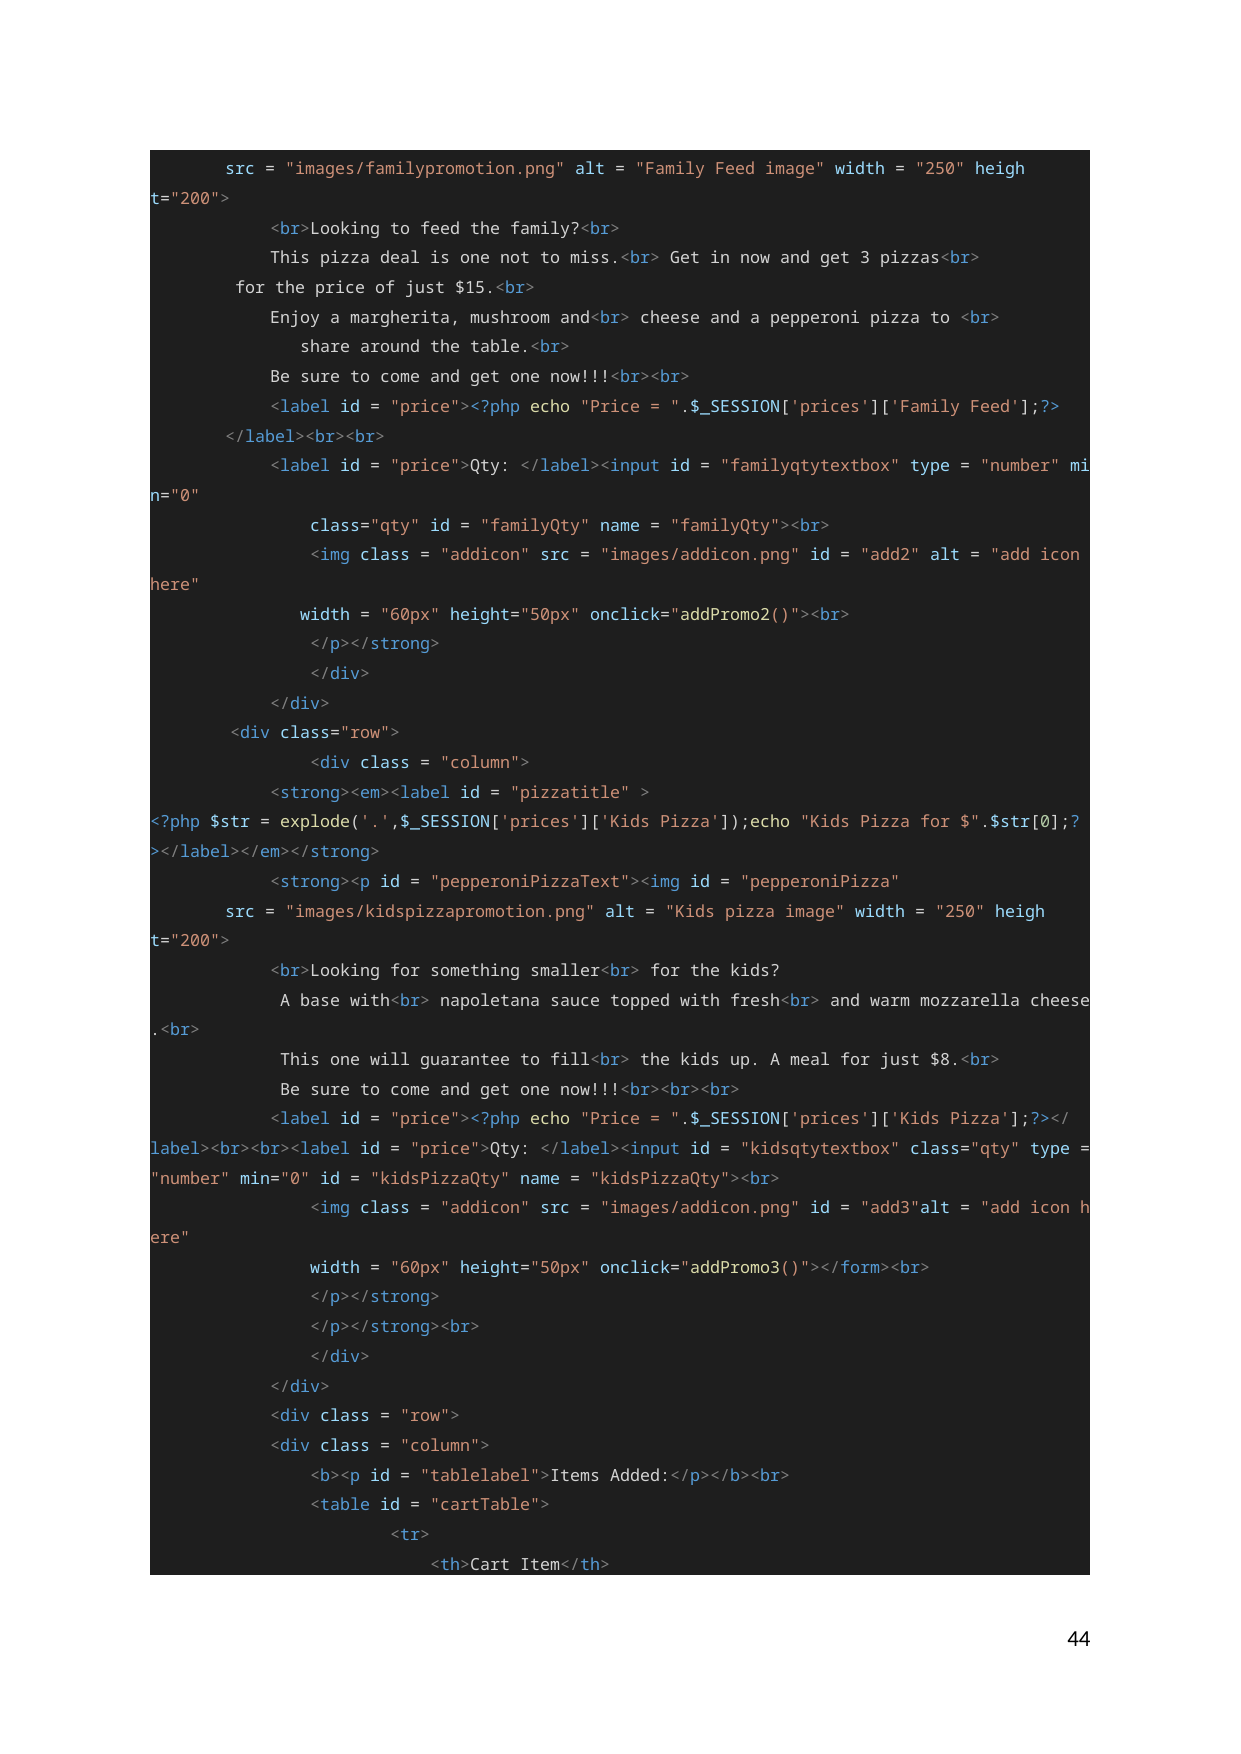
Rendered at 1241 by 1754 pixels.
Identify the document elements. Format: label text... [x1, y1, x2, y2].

text <br>Looking to feed the family?<br> [150, 209, 1090, 239]
text <strong><em><label id = "pizzatitle" > [150, 773, 1090, 803]
text <div class = "column"> [150, 1427, 1090, 1456]
text </p></strong> [150, 1278, 1090, 1308]
text </label><br><br> [150, 417, 1090, 447]
text <img class = "addicon" src = "images/addicon.png" id = "add3"alt = "add icon here" [150, 1189, 1090, 1248]
text class="qty" id = "familyQty" name = "familyQty"><br> [150, 506, 1090, 536]
text <table id = "cartTable"> [150, 1486, 1090, 1516]
text <div class = "row"> [150, 1397, 1090, 1427]
text This pizza deal is one not to miss.<br> Get in now and get 3 pizzas<br> [150, 239, 1090, 269]
text <b><p id = "tablelabel">Items Added:</p></b><br> [150, 1456, 1090, 1486]
text <div class="row"> [150, 714, 1090, 744]
text <img class = "addicon" src = "images/addicon.png" id = "add2" alt = "add icon here" [150, 536, 1090, 595]
text Enjoy a margherita, mushroom and<br> cheese and a pepperoni pizza to <br> [150, 298, 1090, 328]
text </div> [150, 1337, 1090, 1367]
text Be sure to come and get one now!!!<br><br><br> [150, 1070, 1090, 1100]
text share around the table.<br> [150, 328, 1090, 358]
text <th>Cart Item</th> [150, 1545, 1090, 1575]
text Be sure to come and get one now!!!<br><br> [150, 358, 1090, 387]
text </div> [150, 1367, 1090, 1397]
text width = "60px" height="50px" onclick="addPromo3()"></form><br> [150, 1248, 1090, 1278]
text This one will guarantee to fill<br> the kids up. A meal for just $8.<br> [150, 1041, 1090, 1070]
text <?php $str = explode('.',$_SESSION['prices']['Kids Pizza']);echo "Kids Pizza for $".$str[0];?></label></em></strong> [150, 803, 1090, 862]
text <strong><p id = "pepperoniPizzaText"><img id = "pepperoniPizza" [150, 862, 1090, 892]
text <br>Looking for something smaller<br> for the kids? [150, 952, 1090, 981]
text </div> [150, 655, 1090, 684]
text A base with<br> napoletana sauce topped with fresh<br> and warm mozzarella cheese.<br> [150, 981, 1090, 1041]
text width = "60px" height="50px" onclick="addPromo2()"><br> [150, 595, 1090, 625]
text <div class = "column"> [150, 744, 1090, 773]
text <label id = "price"><?php echo "Price = ".$_SESSION['prices']['Family Feed'];?> [150, 387, 1090, 417]
text for the price of just $15.<br> [150, 269, 1090, 298]
text <label id = "price">Qty: </label><input id = "familyqtytextbox" type = "number" min="0" [150, 447, 1090, 506]
text src = "images/kidspizzapromotion.png" alt = "Kids pizza image" width = "250" height="200"> [150, 892, 1090, 952]
text </p></strong> [150, 625, 1090, 655]
text </div> [150, 684, 1090, 714]
text <tr> [150, 1516, 1090, 1545]
text <label id = "price"><?php echo "Price = ".$_SESSION['prices']['Kids Pizza'];?></label><br><br><label id = "price">Qty: </label><input id = "kidsqtytextbox" class="qty" type = "number" min="0" id = "kidsPizzaQty" name = "kidsPizzaQty"><br> [150, 1100, 1090, 1189]
text </p></strong><br> [150, 1308, 1090, 1337]
text src = "images/familypromotion.png" alt = "Family Feed image" width = "250" height="200"> [150, 150, 1090, 209]
